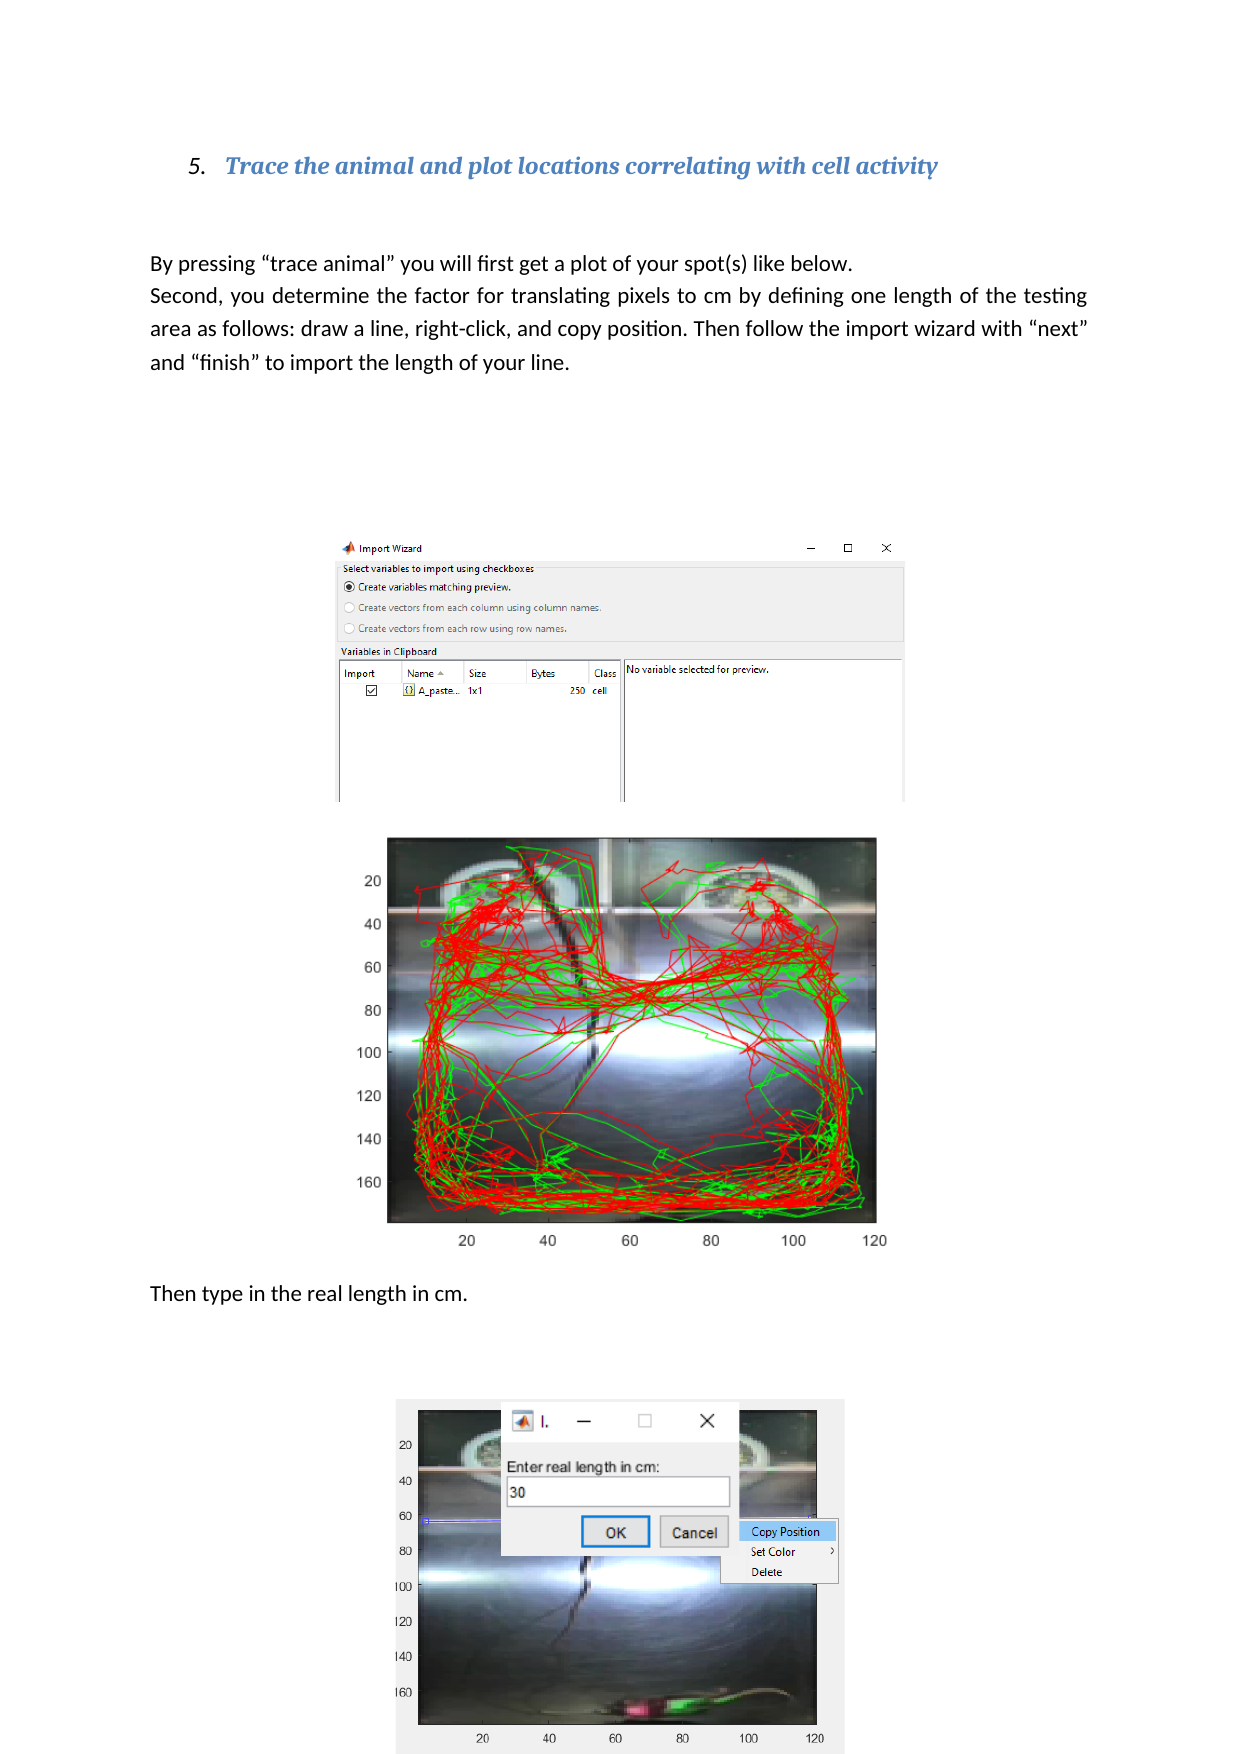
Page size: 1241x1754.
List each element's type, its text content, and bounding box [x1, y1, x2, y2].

picture [305, 536, 935, 1275]
picture [395, 1399, 845, 1754]
subtitle Trace the animal and plot locations correlating with cell activity [187, 150, 1090, 181]
text By pressing “trace animal” you will first get a plot of your spot(s) like below. [150, 249, 1090, 277]
text Second, you determine the factor for translating pixels to cm by defining one length of the testing area as follows: draw a line, right-click, and copy position. Then follow the import wizard with “next” and “finish” to import the length of your line. [150, 281, 1090, 377]
